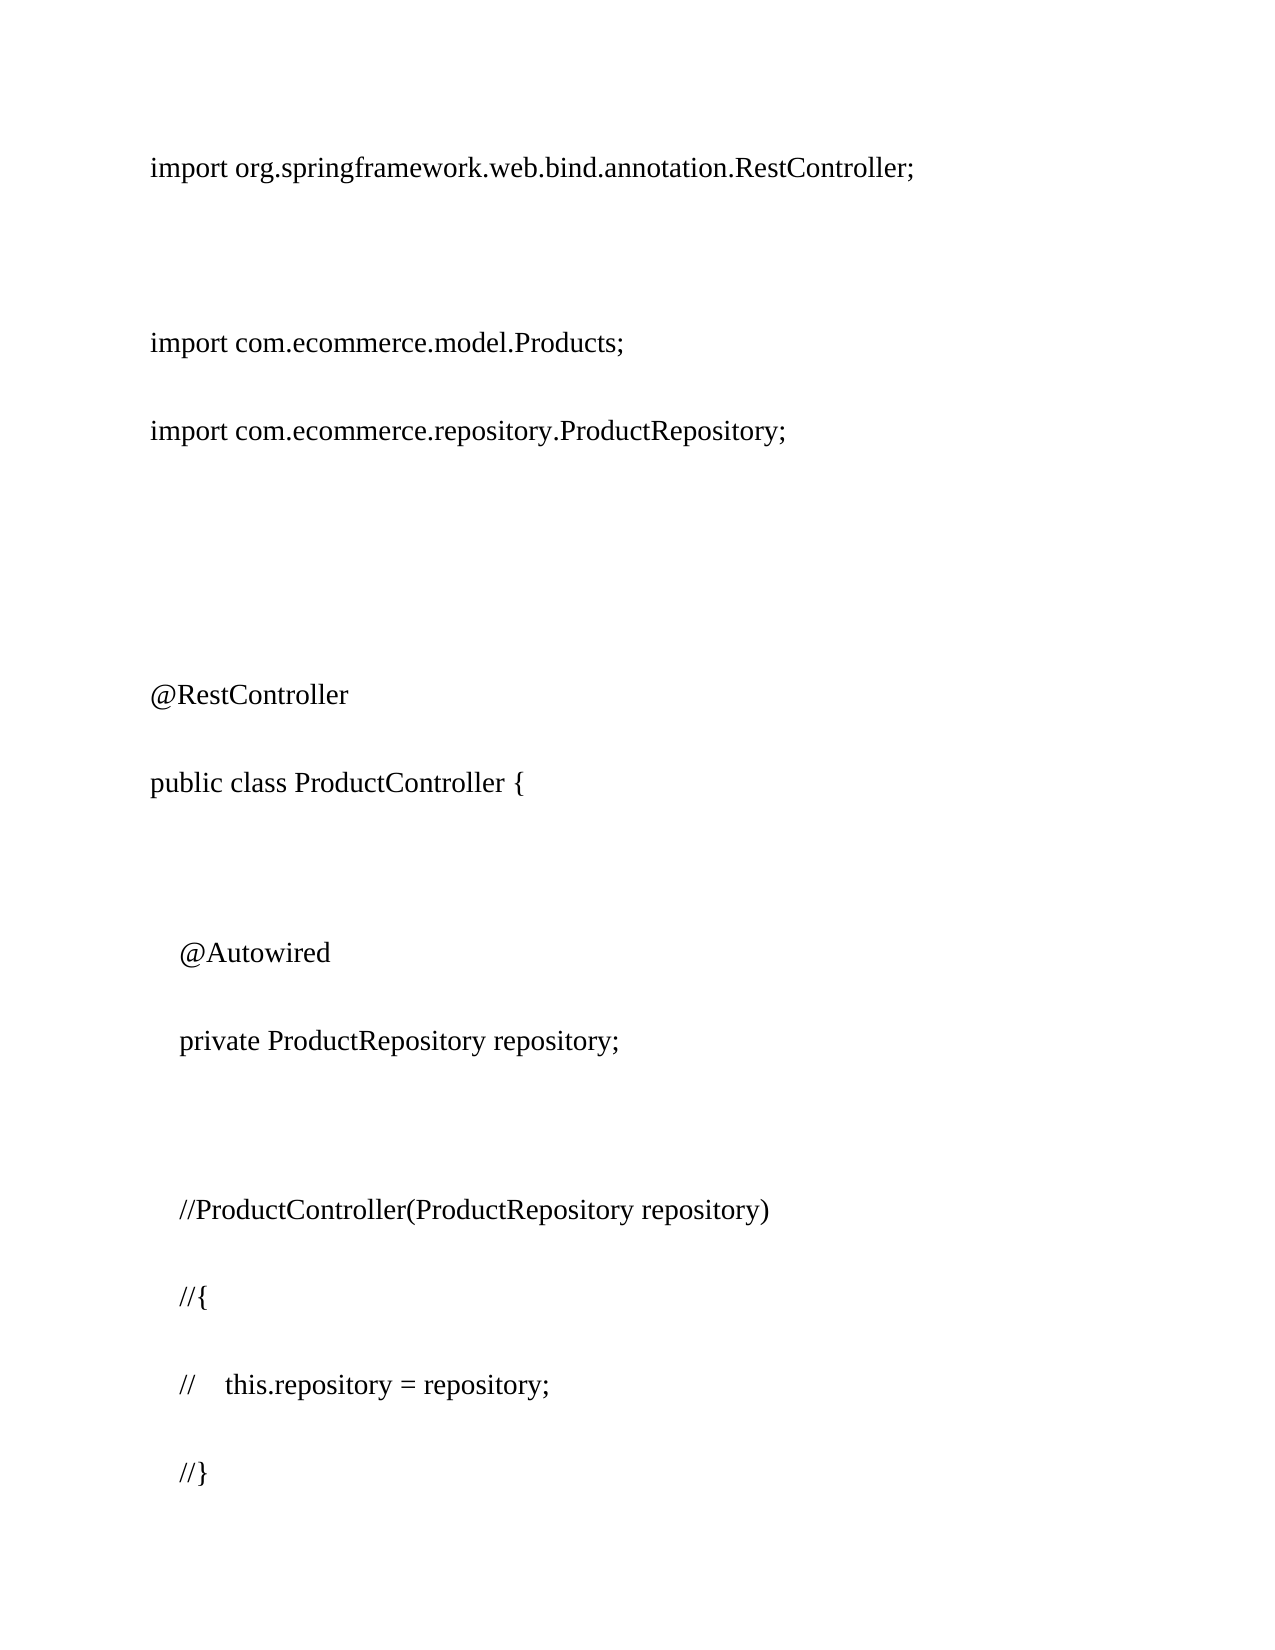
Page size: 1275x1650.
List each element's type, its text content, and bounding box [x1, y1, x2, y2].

text import com.ecommerce.model.Products; [150, 326, 1125, 359]
text //{ [150, 1279, 1125, 1313]
text @Autowired [150, 936, 1125, 969]
text // this.repository = repository; [150, 1367, 1125, 1401]
text @RestController [150, 677, 1125, 710]
text public class ProductController { [150, 765, 1125, 798]
text import org.springframework.web.bind.annotation.RestController; [150, 150, 1125, 183]
text //} [150, 1455, 1125, 1489]
text import com.ecommerce.repository.ProductRepository; [150, 413, 1125, 447]
text //ProductController(ProductRepository repository) [150, 1192, 1125, 1225]
text private ProductRepository repository; [150, 1023, 1125, 1057]
